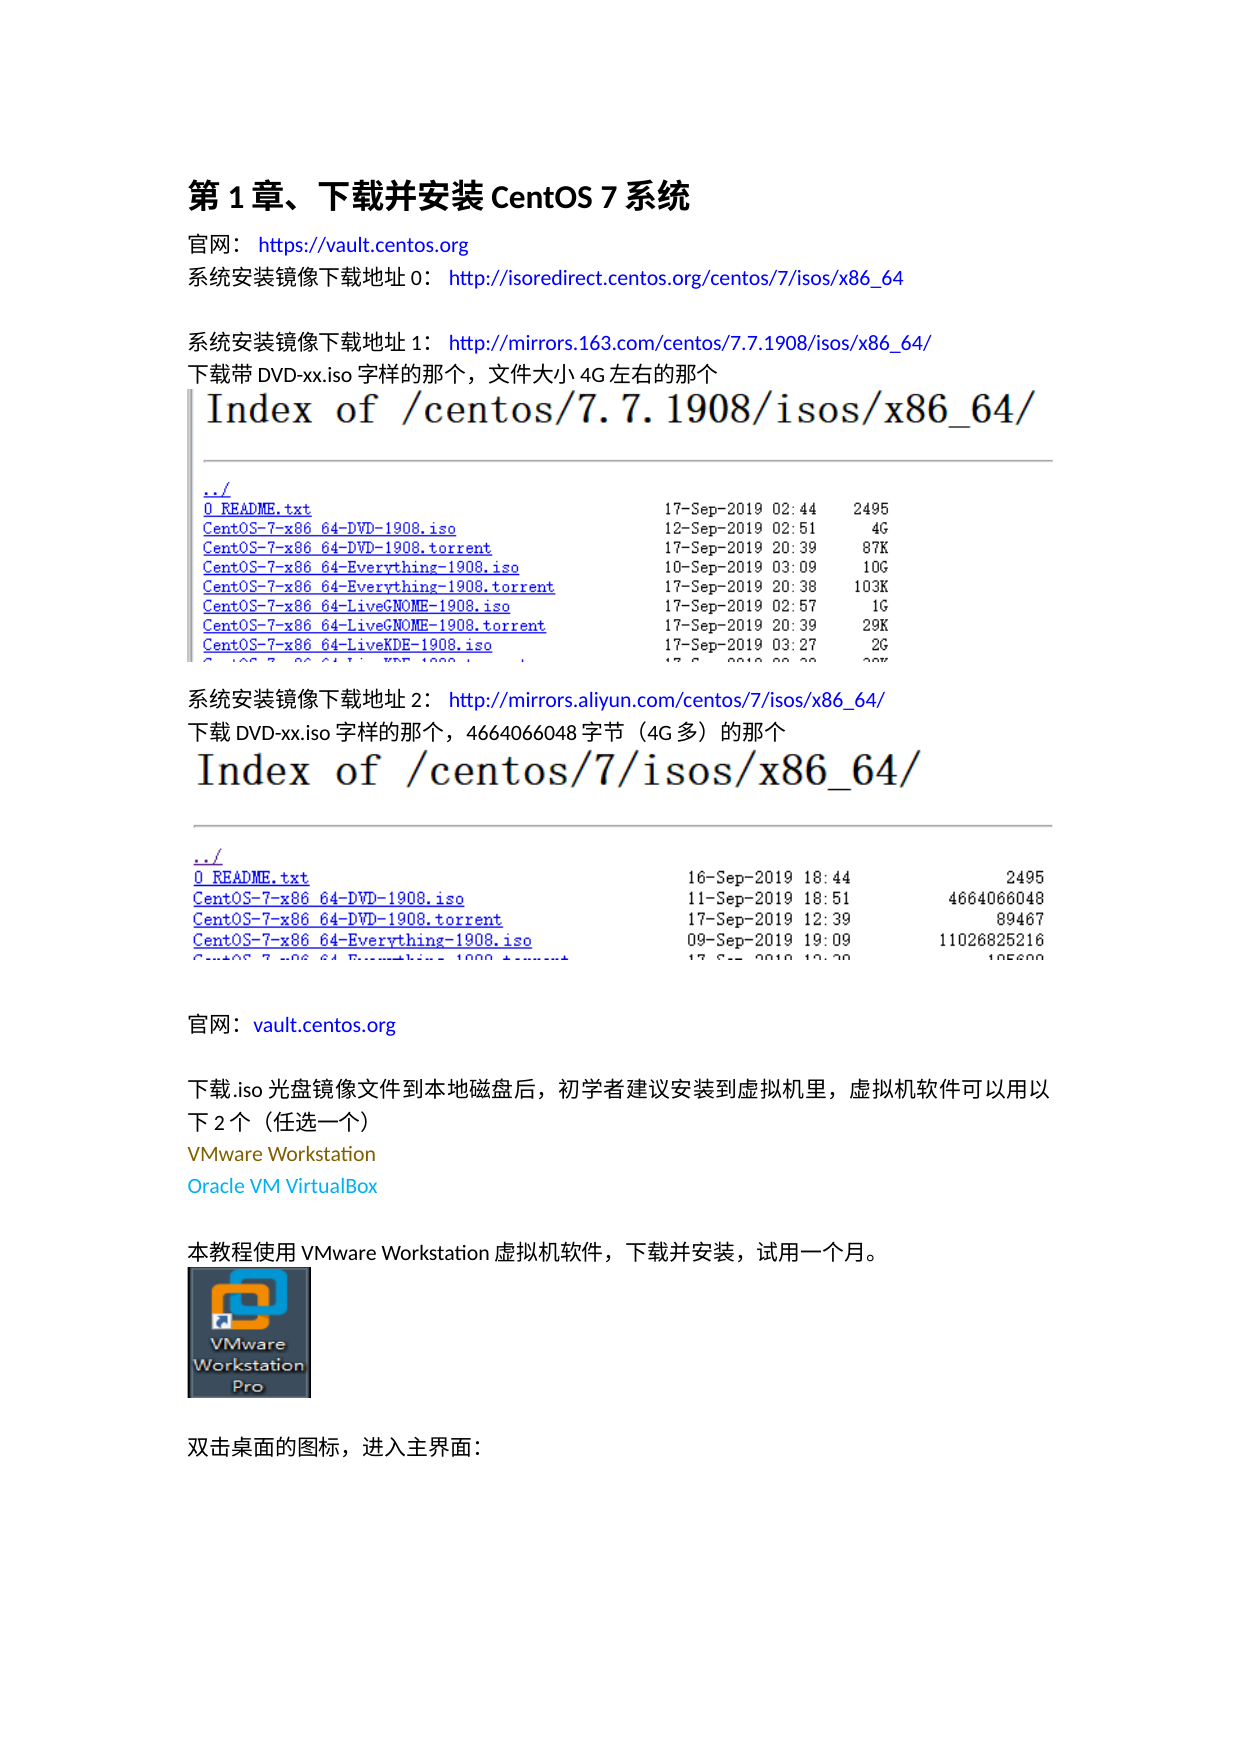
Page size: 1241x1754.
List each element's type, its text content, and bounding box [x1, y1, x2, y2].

text 系统安装镜像下载地址0： http://isoredirect.centos.org/centos/7/isos/x86_64 [187, 259, 1053, 292]
text VMware Workstation [187, 1137, 1053, 1169]
picture [187, 1267, 311, 1398]
text 本教程使用VMware Workstation虚拟机软件，下载并安装，试用一个月。 [187, 1234, 1053, 1267]
text 系统安装镜像下载地址2： http://mirrors.aliyun.com/centos/7/isos/x86_64/ [187, 682, 1053, 714]
text 双击桌面的图标，进入主界面： [187, 1429, 1053, 1462]
picture [187, 747, 1053, 960]
text Oracle VM VirtualBox [187, 1169, 1053, 1202]
text 官网：vault.centos.org [187, 1007, 1053, 1039]
text 下载.iso光盘镜像文件到本地磁盘后，初学者建议安装到虚拟机里，虚拟机软件可以用以下2个（任选一个） [187, 1072, 1053, 1137]
text 系统安装镜像下载地址1： http://mirrors.163.com/centos/7.7.1908/isos/x86_64/ [187, 324, 1053, 357]
text 第1章、下载并安装CentOS 7系统 [187, 162, 1053, 227]
picture [187, 389, 1053, 662]
text 下载带DVD-xx.iso字样的那个，文件大小4G左右的那个 [187, 357, 1053, 389]
text 官网： https://vault.centos.org [187, 227, 1053, 259]
text 下载DVD-xx.iso字样的那个，4664066048字节（4G多）的那个 [187, 714, 1053, 747]
